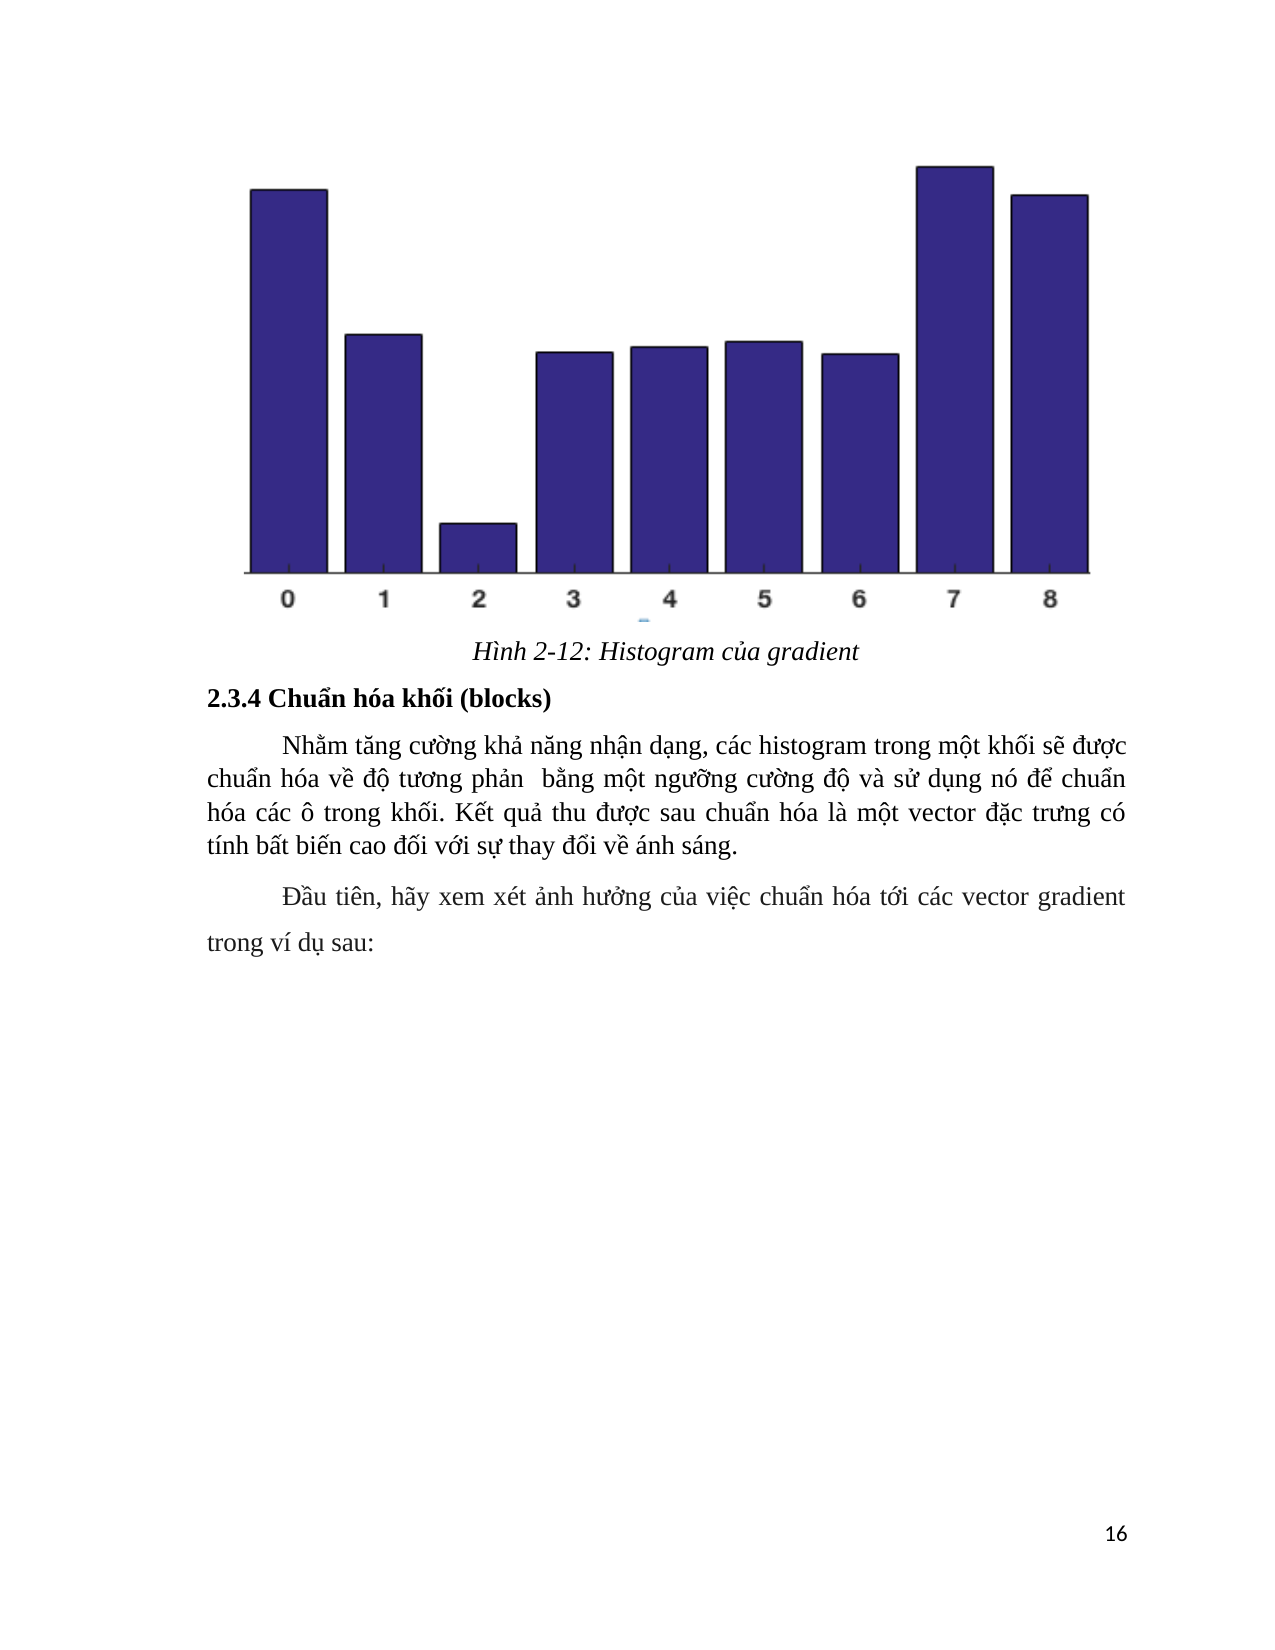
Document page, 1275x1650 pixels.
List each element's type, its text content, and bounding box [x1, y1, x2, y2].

picture [243, 147, 1091, 622]
subtitle 2.3.4 Chuẩn hóa khối (blocks) [207, 682, 1127, 713]
text Hình 2-12: Histogram của gradient [207, 636, 1127, 667]
text Nhằm tăng cường khả năng nhận dạng, các histogram trong một khối sẽ được chuẩn hóa về độ tương phản bằng một ngưỡng cường độ và sử dụng nó để chuẩn hóa các ô trong khối. Kết quả thu được sau chuẩn hóa là một vector đặc trưng có tính bất biến cao đối với sự thay đổi về ánh sáng. [207, 729, 1127, 861]
text Đầu tiên, hãy xem xét ảnh hưởng của việc chuẩn hóa tới các vector gradient trong ví dụ sau: [207, 880, 1127, 957]
